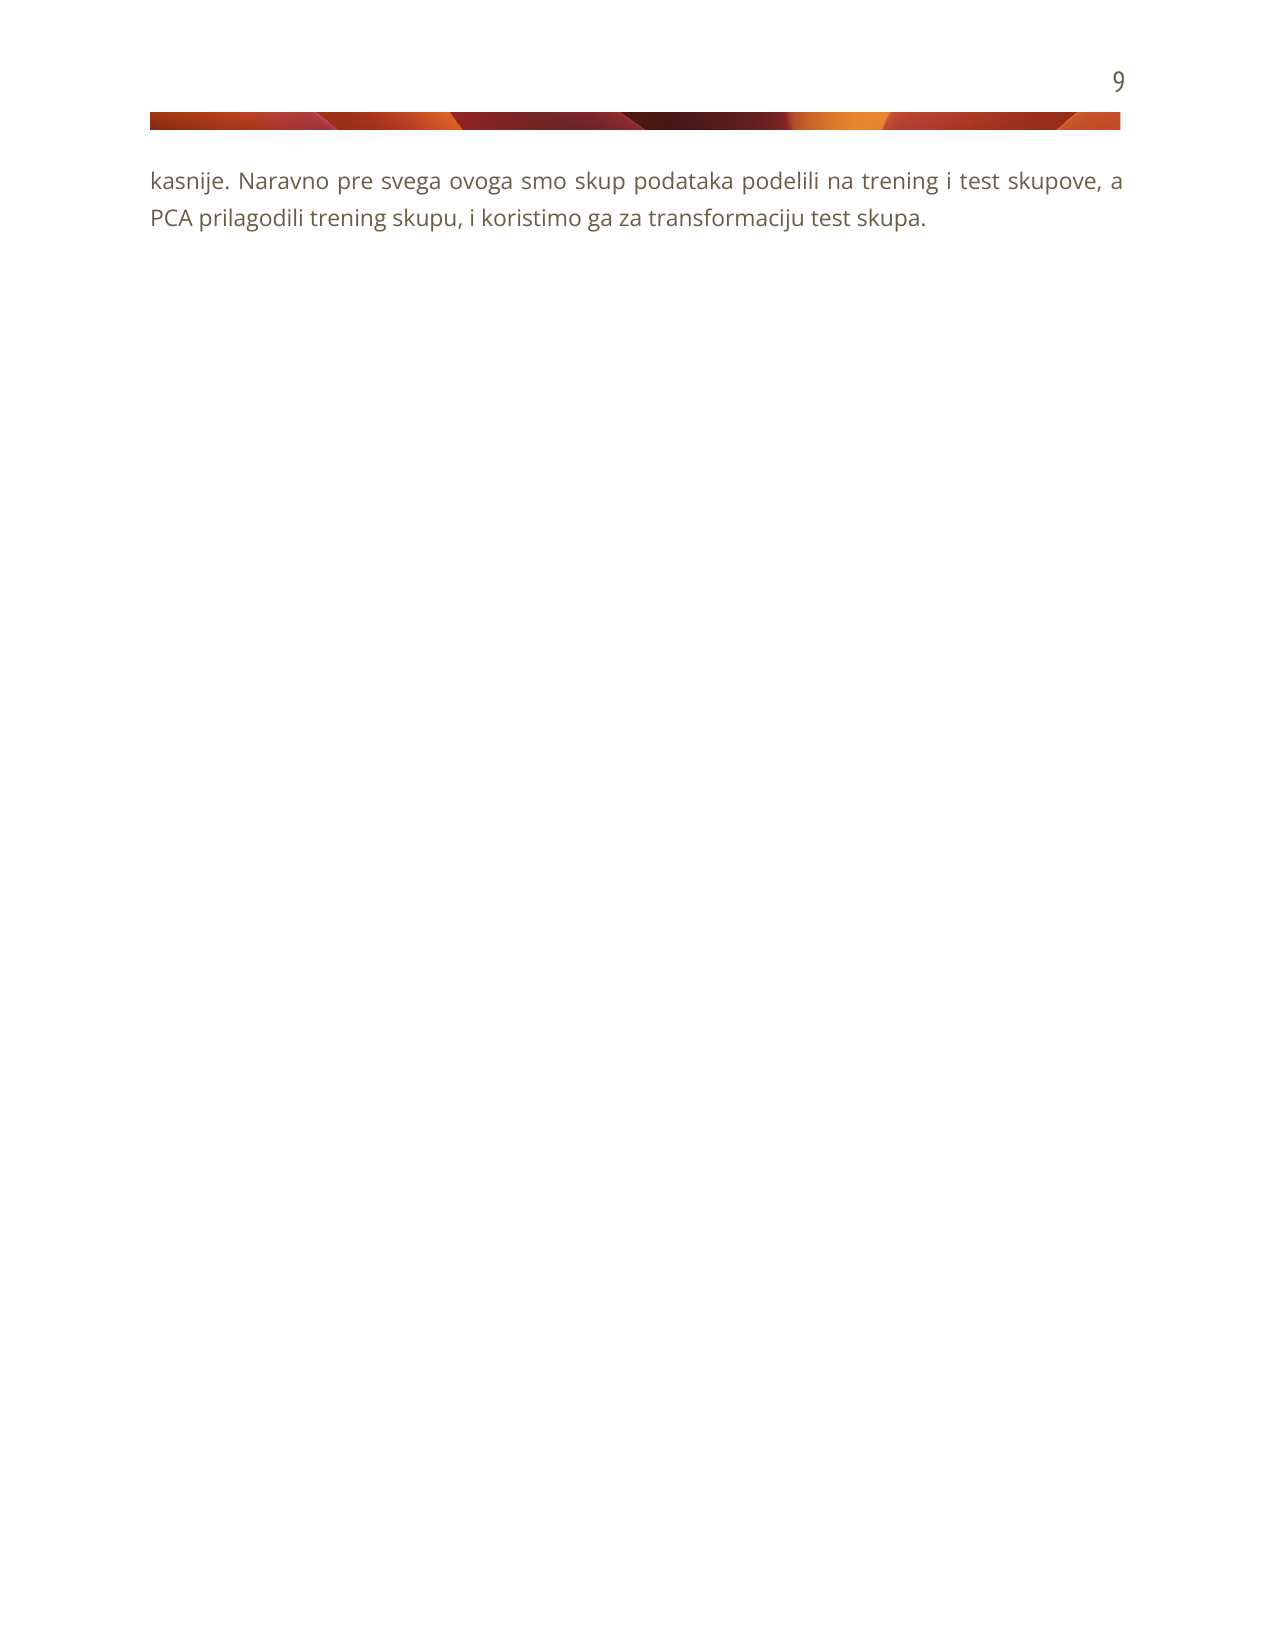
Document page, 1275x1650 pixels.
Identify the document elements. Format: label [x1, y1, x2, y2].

text [150, 165, 1125, 233]
picture [150, 112, 1121, 130]
